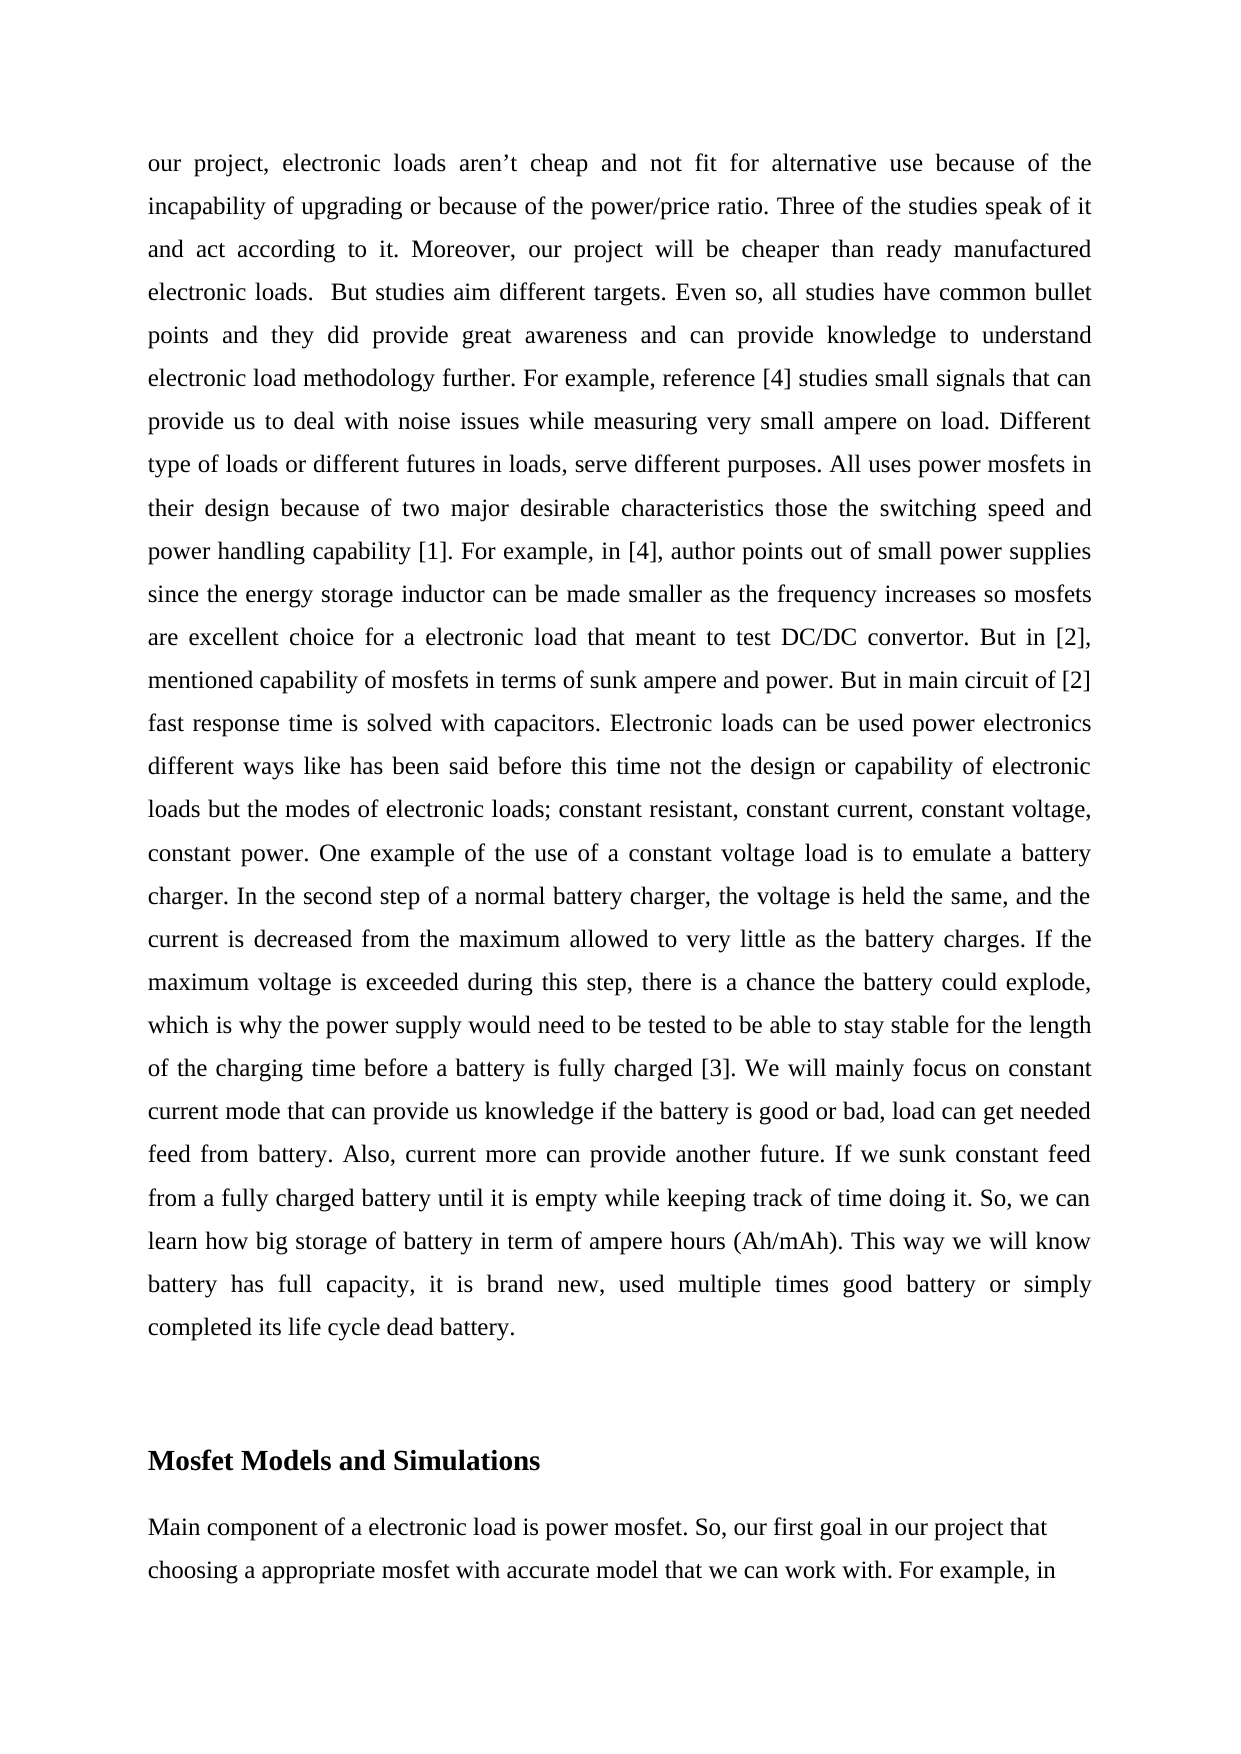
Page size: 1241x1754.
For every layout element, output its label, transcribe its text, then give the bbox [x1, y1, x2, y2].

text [148, 1512, 1093, 1584]
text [148, 148, 1093, 1341]
text Mosfet Models and Simulations [148, 1443, 1093, 1476]
